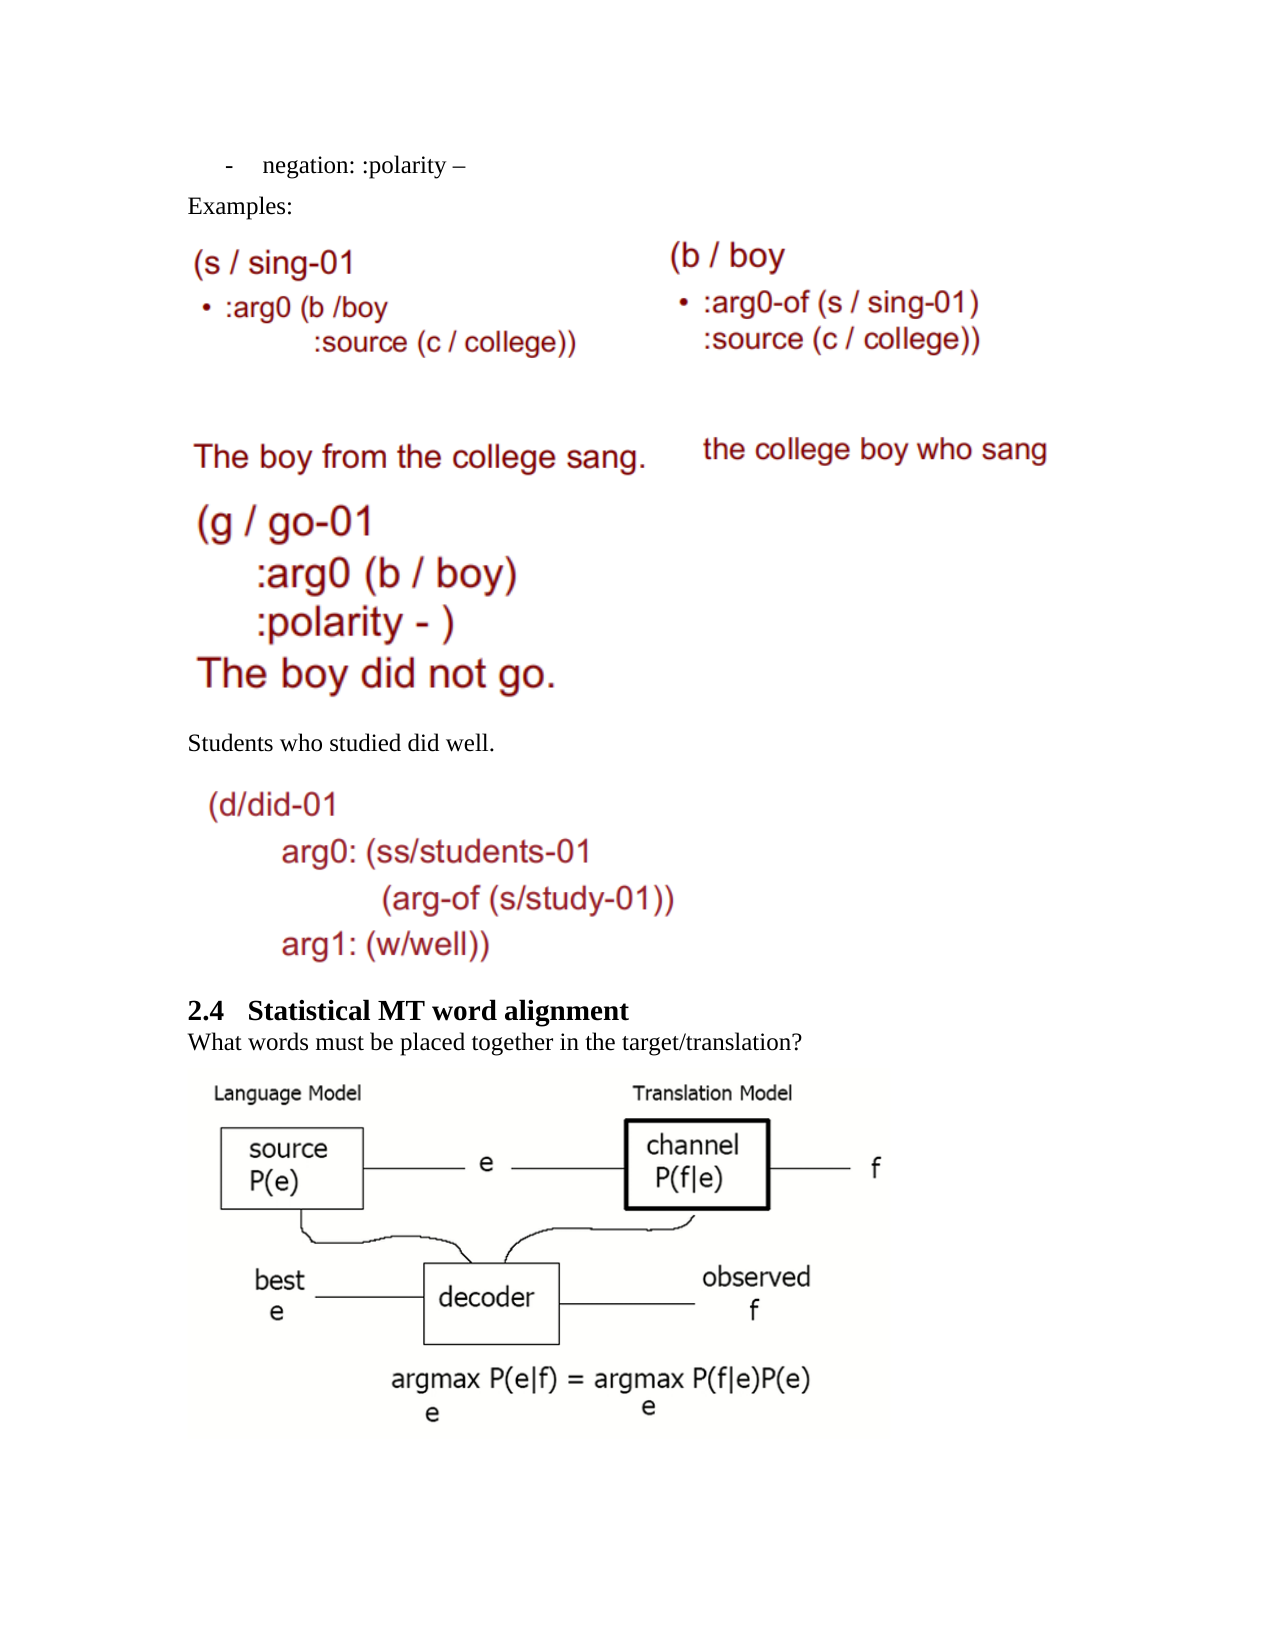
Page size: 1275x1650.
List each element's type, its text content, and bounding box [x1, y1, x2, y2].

picture [187, 1068, 891, 1439]
list negation: :polarity – [225, 150, 1087, 179]
text Students who studied did well. [187, 728, 1087, 757]
picture [187, 769, 699, 981]
subtitle Statistical MT word alignment [187, 993, 1087, 1027]
picture [187, 232, 1088, 484]
text What words must be placed together in the target/translation? [187, 1027, 1087, 1056]
picture [187, 495, 569, 716]
text Examples: [187, 191, 1087, 220]
